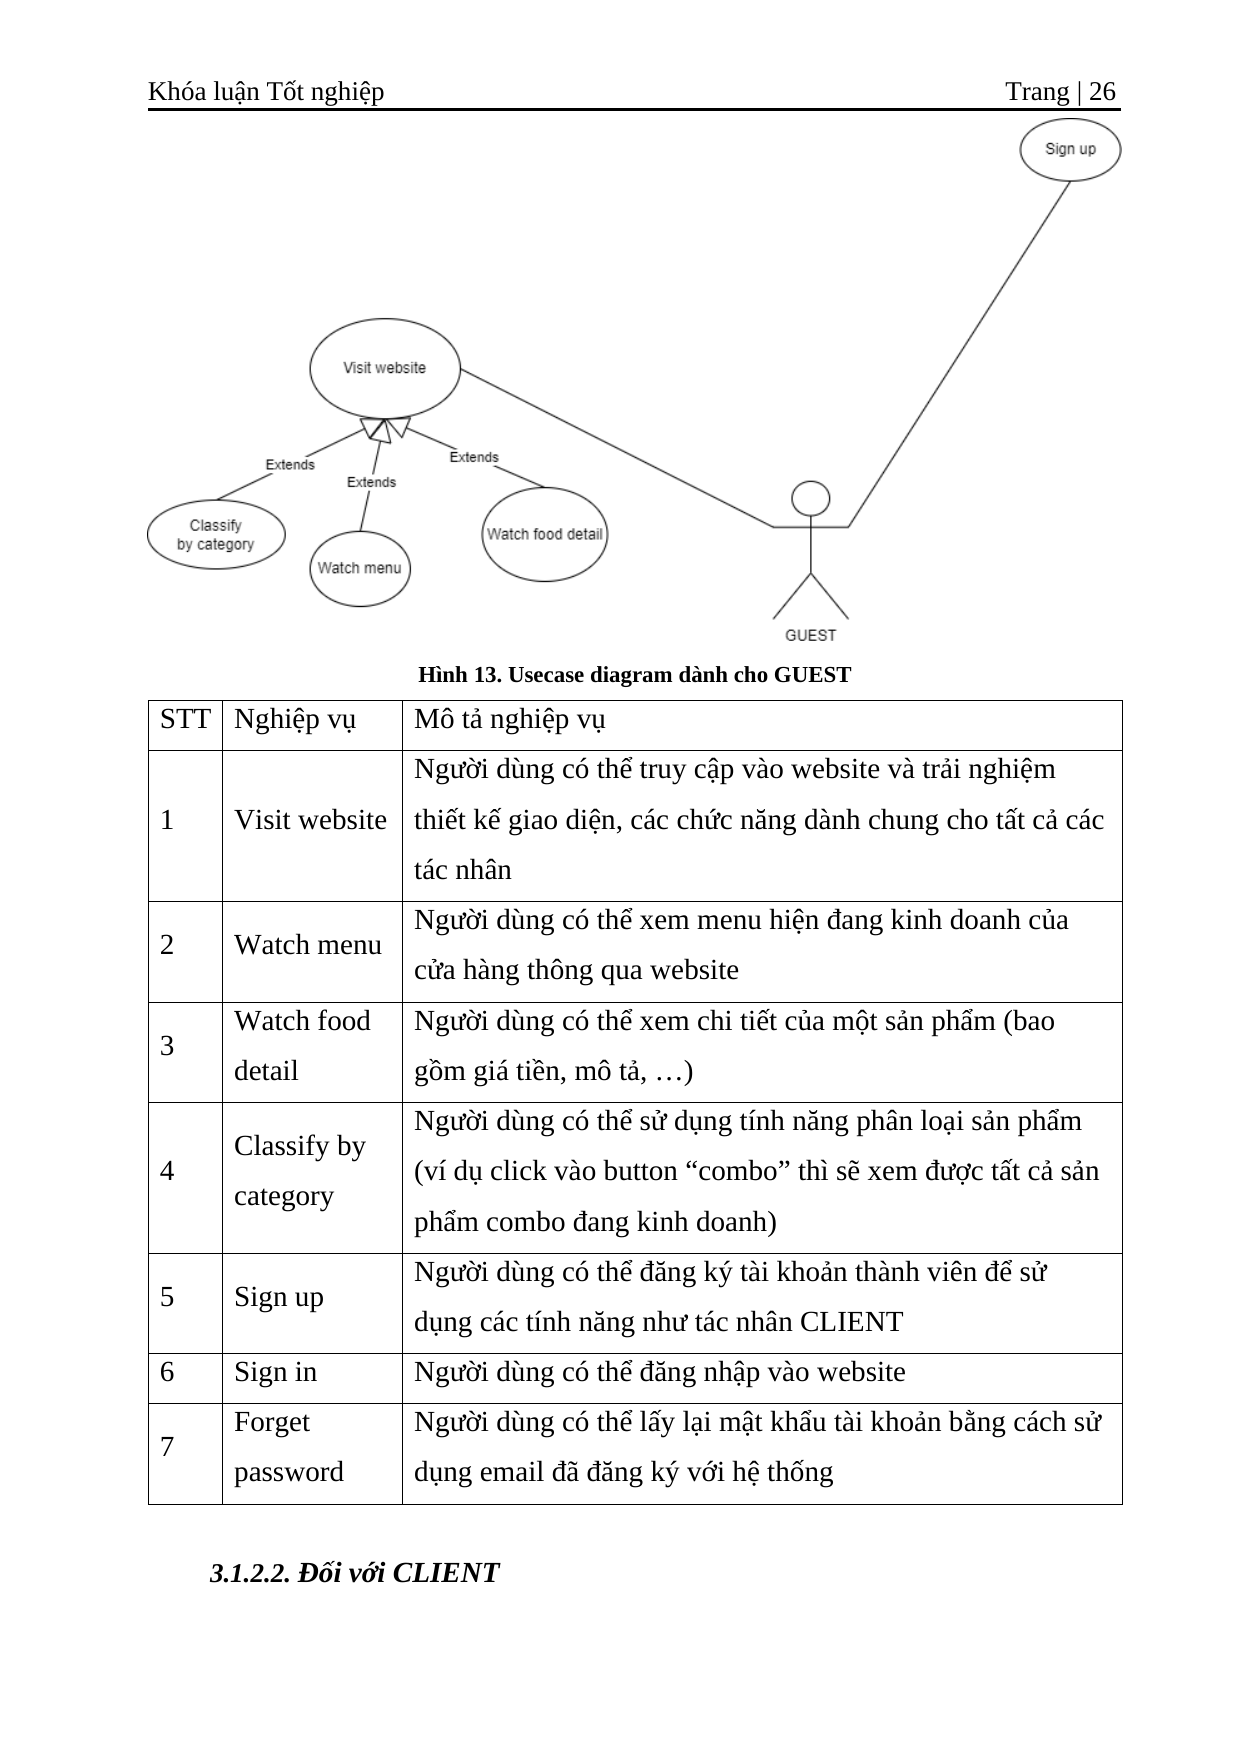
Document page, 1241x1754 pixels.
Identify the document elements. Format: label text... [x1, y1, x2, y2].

table_cell Người dùng có thể lấy lại mật khẩu tài khoản bằng cách sử dụng email đã đăng ký với hệ thống [403, 1404, 1122, 1504]
table_cell Watch menu [223, 902, 402, 1002]
table_cell Người dùng có thể xem chi tiết của một sản phẩm (bao gồm giá tiền, mô tả, …) [403, 1003, 1122, 1102]
table_cell Sign in [223, 1354, 402, 1403]
table_cell Người dùng có thể sử dụng tính năng phân loại sản phẩm (ví dụ click vào button “combo” thì sẽ xem được tất cả sản phẩm combo đang kinh doanh) [403, 1103, 1122, 1253]
table_cell Người dùng có thể đăng nhập vào website [403, 1354, 1122, 1403]
table_cell 7 [149, 1404, 222, 1504]
table_cell 4 [149, 1103, 222, 1253]
picture [147, 118, 1122, 646]
table_cell Sign up [223, 1254, 402, 1353]
table_cell Forget password [223, 1404, 402, 1504]
table_cell Người dùng có thể truy cập vào website và trải nghiệm thiết kế giao diện, các chức năng dành chung cho tất cả các tác nhân [403, 751, 1122, 901]
table_header Mô tả nghiệp vụ [403, 701, 1122, 750]
table_cell 6 [149, 1354, 222, 1403]
table_cell 2 [149, 902, 222, 1002]
table_cell 5 [149, 1254, 222, 1353]
table_cell Visit website [223, 751, 402, 901]
text Hình 13. Usecase diagram dành cho GUEST [148, 661, 1122, 687]
table_cell Người dùng có thể xem menu hiện đang kinh doanh của cửa hàng thông qua website [403, 902, 1122, 1002]
table_cell 3 [149, 1003, 222, 1102]
table_header Nghiệp vụ [223, 701, 402, 750]
table_cell Watch food detail [223, 1003, 402, 1102]
table_cell 1 [149, 751, 222, 901]
list Đối với CLIENT [298, 1555, 1122, 1588]
table_cell Người dùng có thể đăng ký tài khoản thành viên để sử dụng các tính năng như tác nhân CLIENT [403, 1254, 1122, 1353]
table_cell Classify by category [223, 1103, 402, 1253]
table_header STT [149, 701, 222, 750]
